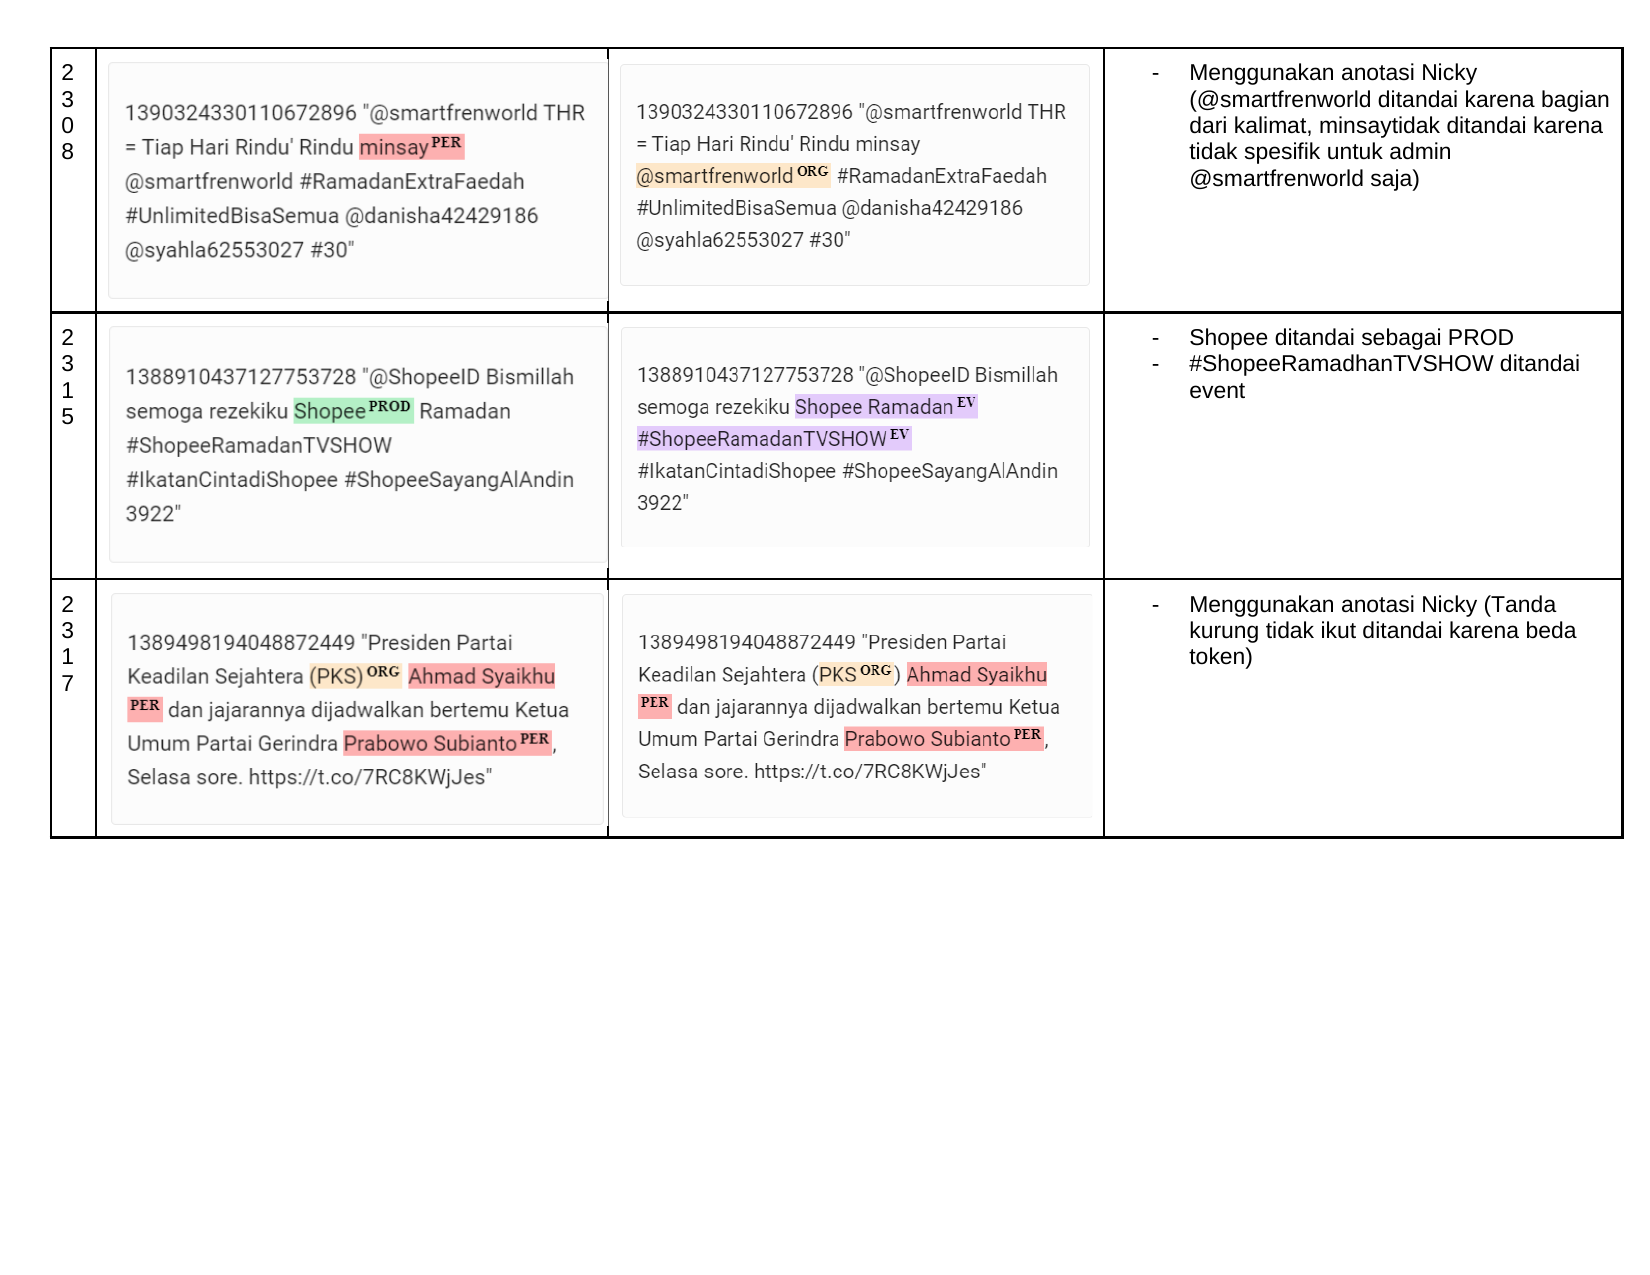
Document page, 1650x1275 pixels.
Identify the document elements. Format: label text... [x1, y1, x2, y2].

picture [618, 590, 1093, 818]
table_cell Shopee ditandai sebagai PROD #ShopeeRamadhanTVSHOW ditandai event [1105, 314, 1621, 578]
table_cell 2315 [52, 314, 95, 578]
table_cell [97, 49, 607, 311]
table_cell [609, 314, 1103, 578]
picture [618, 323, 1093, 547]
picture [106, 323, 609, 568]
table_cell 2308 [52, 49, 95, 311]
picture [618, 59, 1093, 289]
table_cell [609, 580, 1103, 836]
table_cell Menggunakan anotasi Nicky (Tanda kurung tidak ikut ditandai karena beda token) [1105, 580, 1621, 836]
table_cell [97, 580, 607, 836]
table_cell [97, 314, 607, 578]
table_cell Menggunakan anotasi Nicky (@smartfrenworld ditandai karena bagian dari kalimat, minsaytidak ditandai karena tidak spesifik untuk admin @smartfrenworld saja) [1105, 49, 1621, 311]
picture [106, 590, 609, 826]
table_cell 2317 [52, 580, 95, 836]
table_cell [609, 49, 1103, 311]
picture [106, 59, 609, 301]
